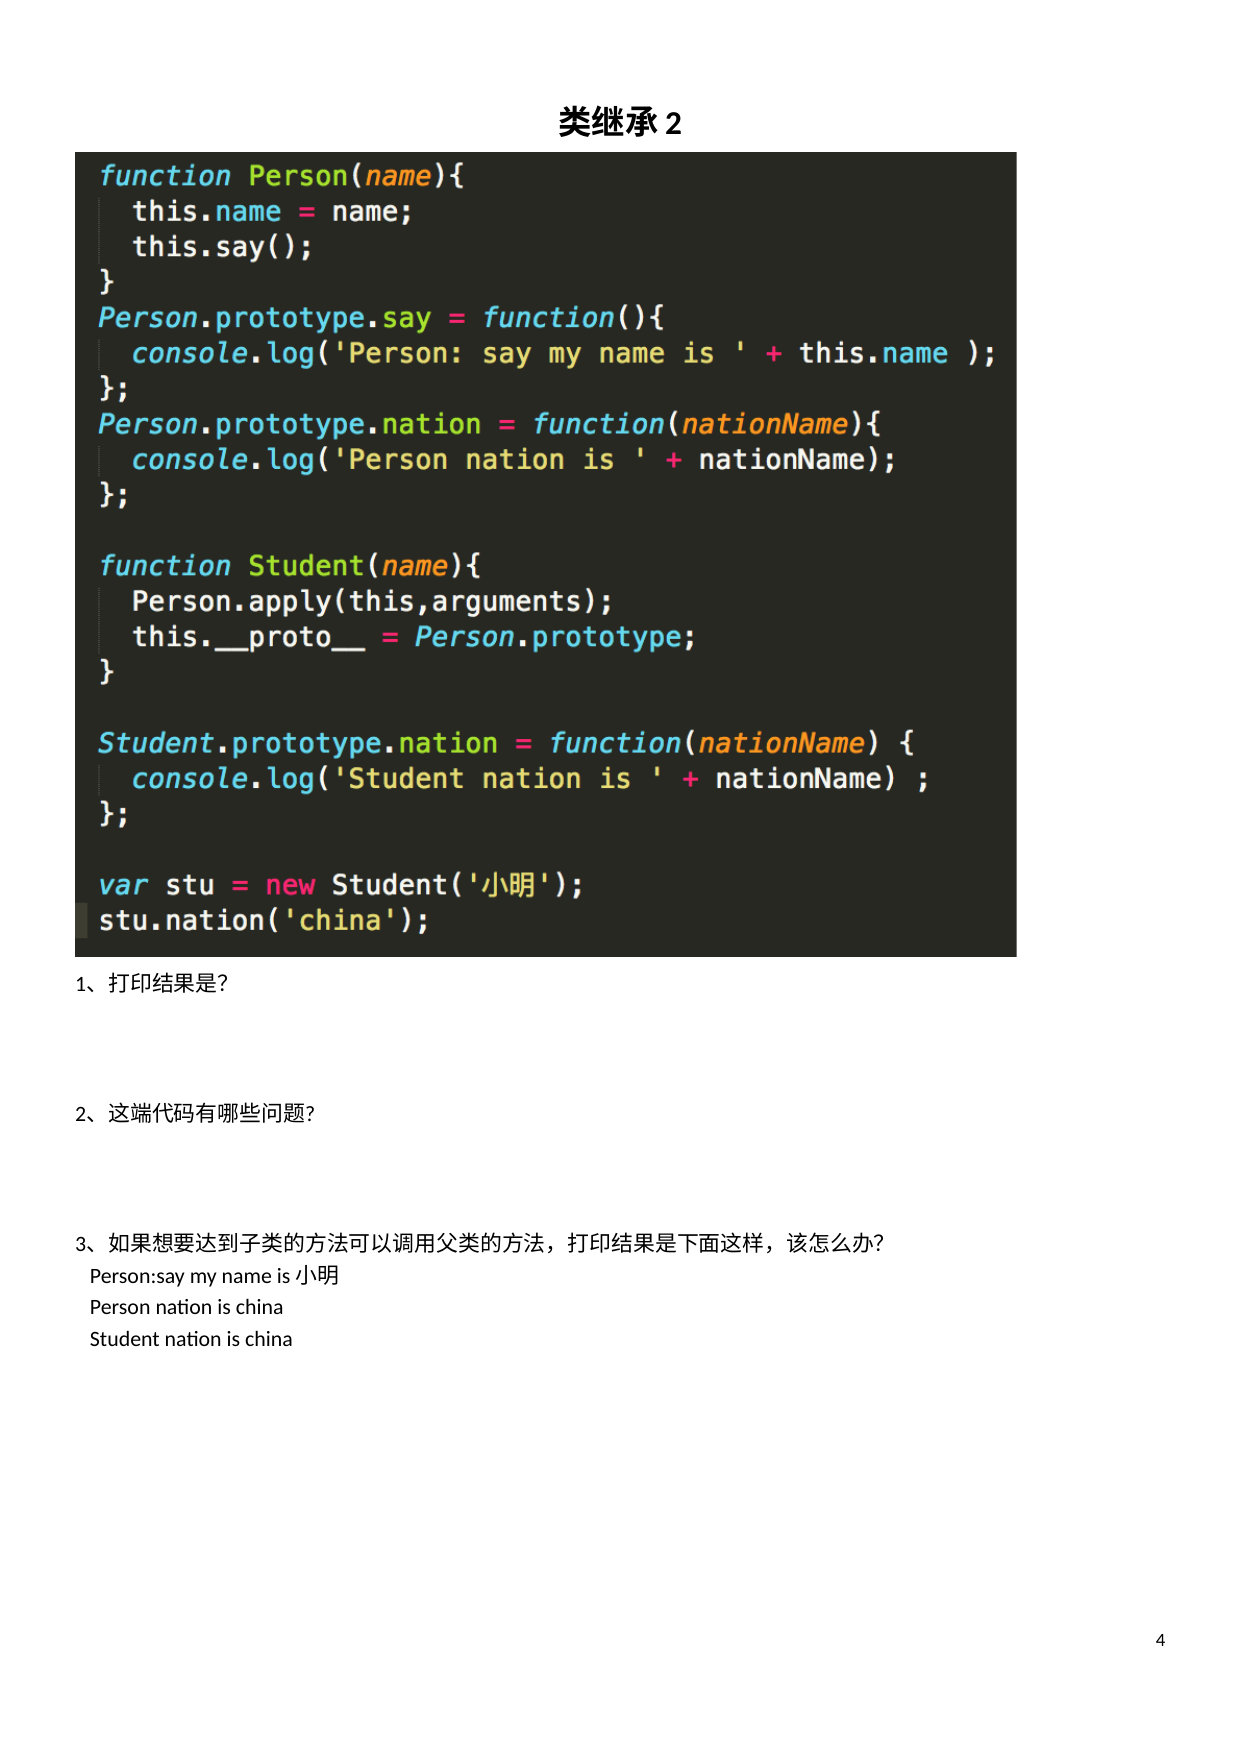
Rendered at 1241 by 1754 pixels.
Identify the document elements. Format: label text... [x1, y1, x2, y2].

text 3、如果想要达到子类的方法可以调用父类的方法，打印结果是下面这样，该怎么办？ [75, 1225, 1165, 1258]
text Person nation is china [75, 1290, 1165, 1323]
text Student nation is china [75, 1323, 1165, 1355]
text 类继承2 [75, 88, 1165, 153]
picture [75, 152, 1017, 957]
text Person:say my name is 小明 [75, 1258, 1165, 1290]
text 2、这端代码有哪些问题? [75, 1095, 1165, 1128]
text 1、打印结果是？ [75, 965, 1165, 998]
